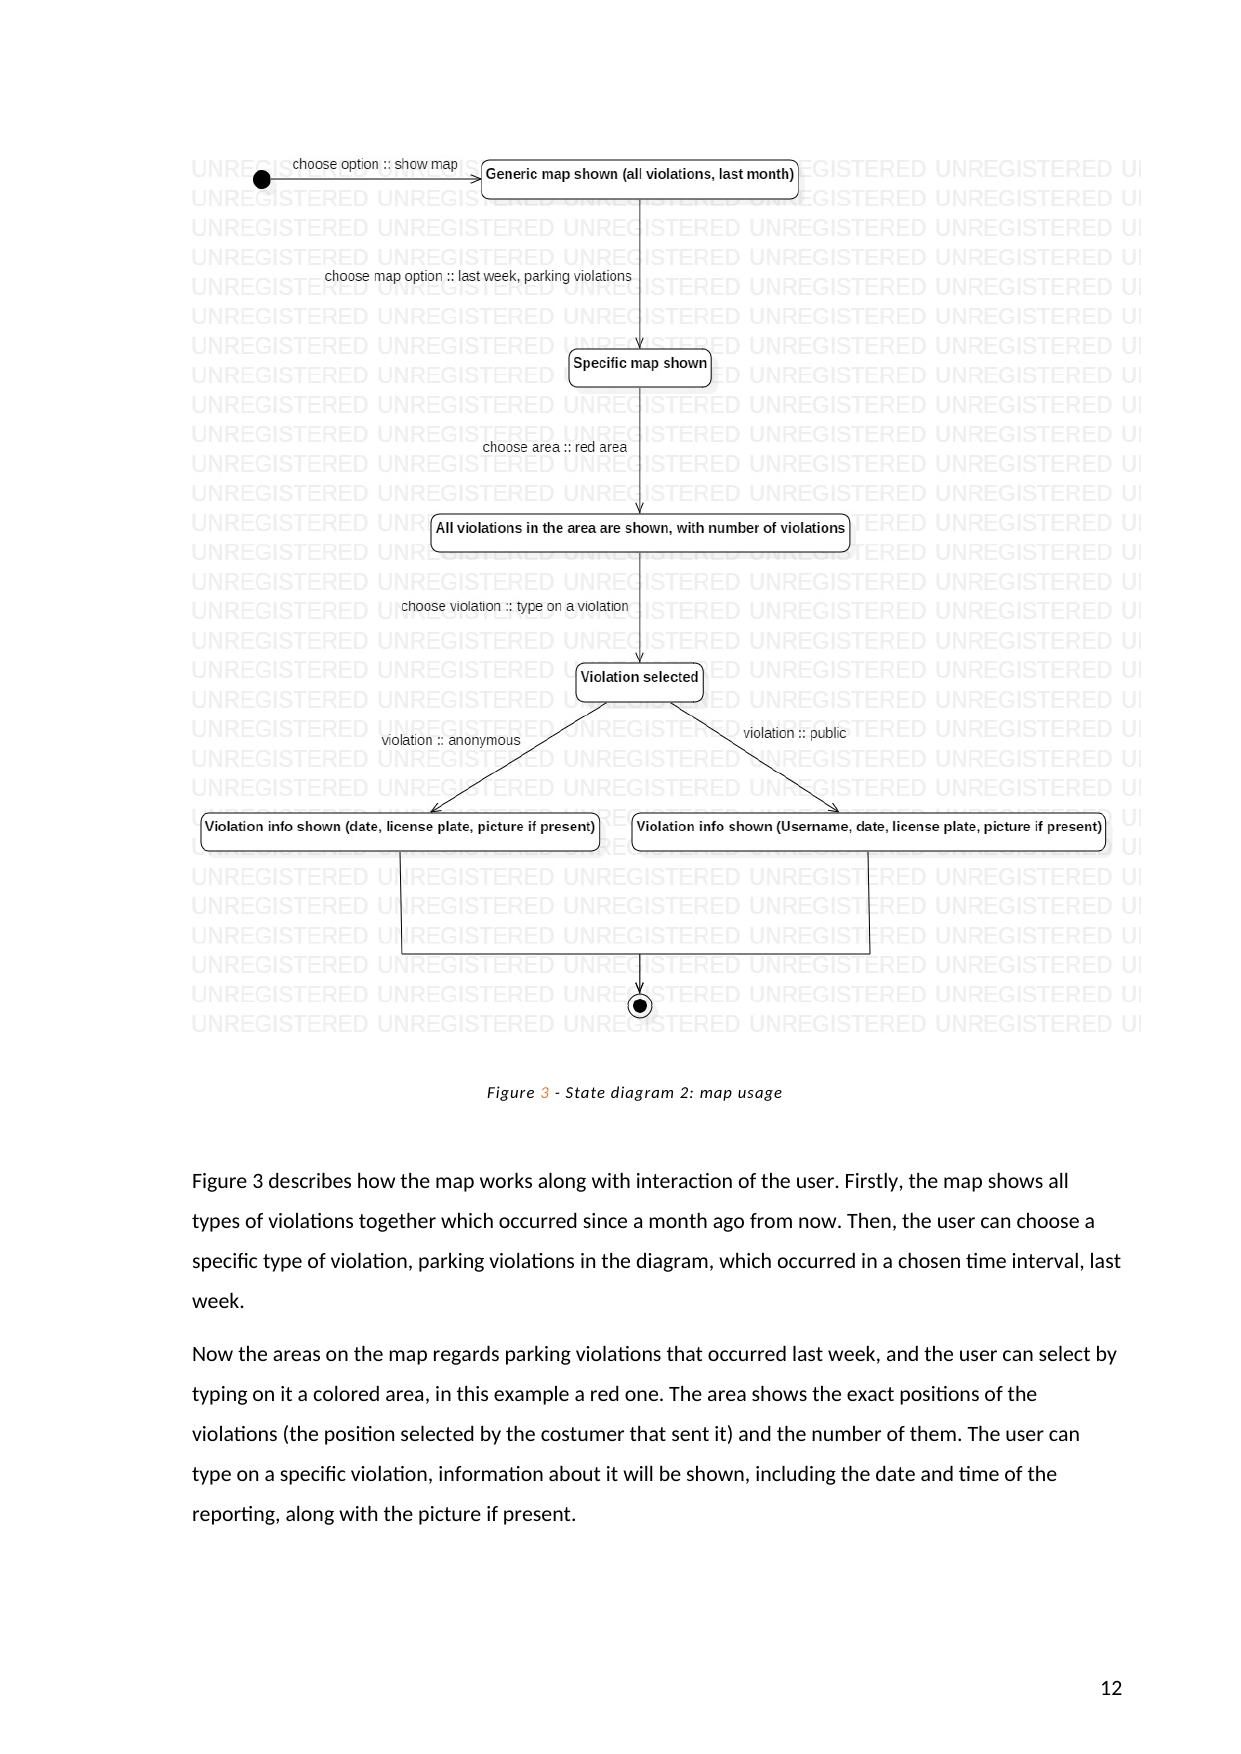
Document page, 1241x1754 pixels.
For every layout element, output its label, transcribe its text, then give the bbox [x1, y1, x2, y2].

text Figure 3 - State diagram 2: map usage [413, 1082, 1122, 1102]
text Now the areas on the map regards parking violations that occurred last week, and the user can select by typing on it a colored area, in this example a red one. The area shows the exact positions of the violations (the position selected by the costumer that sent it) and the number of them. The user can type on a specific violation, information about it will be shown, including the date and time of the reporting, along with the picture if present. [192, 1340, 1122, 1527]
picture [191, 147, 1142, 1057]
text Figure 3 describes how the map works along with interaction of the user. Firstly, the map shows all types of violations together which occurred since a month ago from now. Then, the user can choose a specific type of violation, parking violations in the diagram, which occurred in a chosen time interval, last week. [192, 1167, 1122, 1314]
